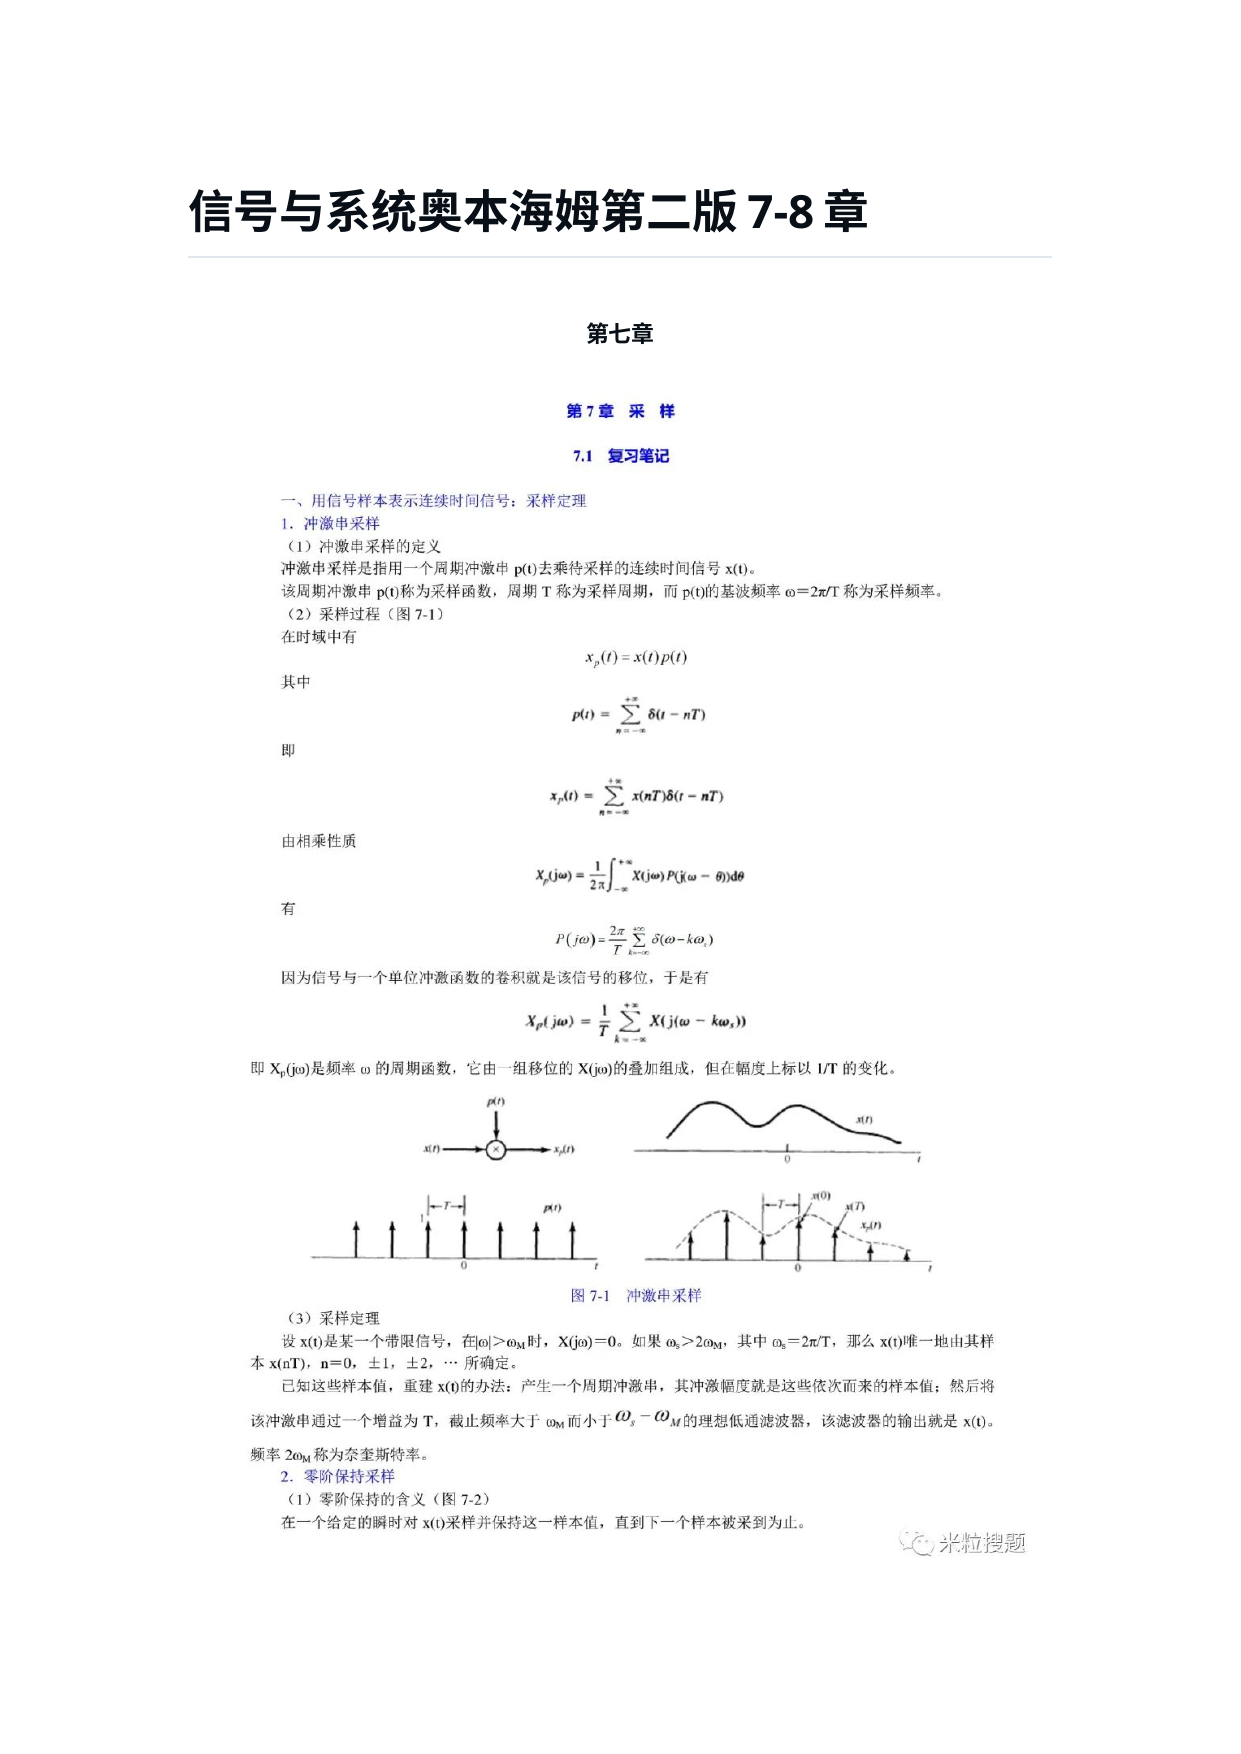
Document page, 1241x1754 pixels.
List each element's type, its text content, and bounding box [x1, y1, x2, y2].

text 第七章 [188, 308, 1052, 357]
title 信号与系统奥本海姆第二版7-8章 [188, 171, 1052, 256]
picture [187, 357, 1053, 1581]
